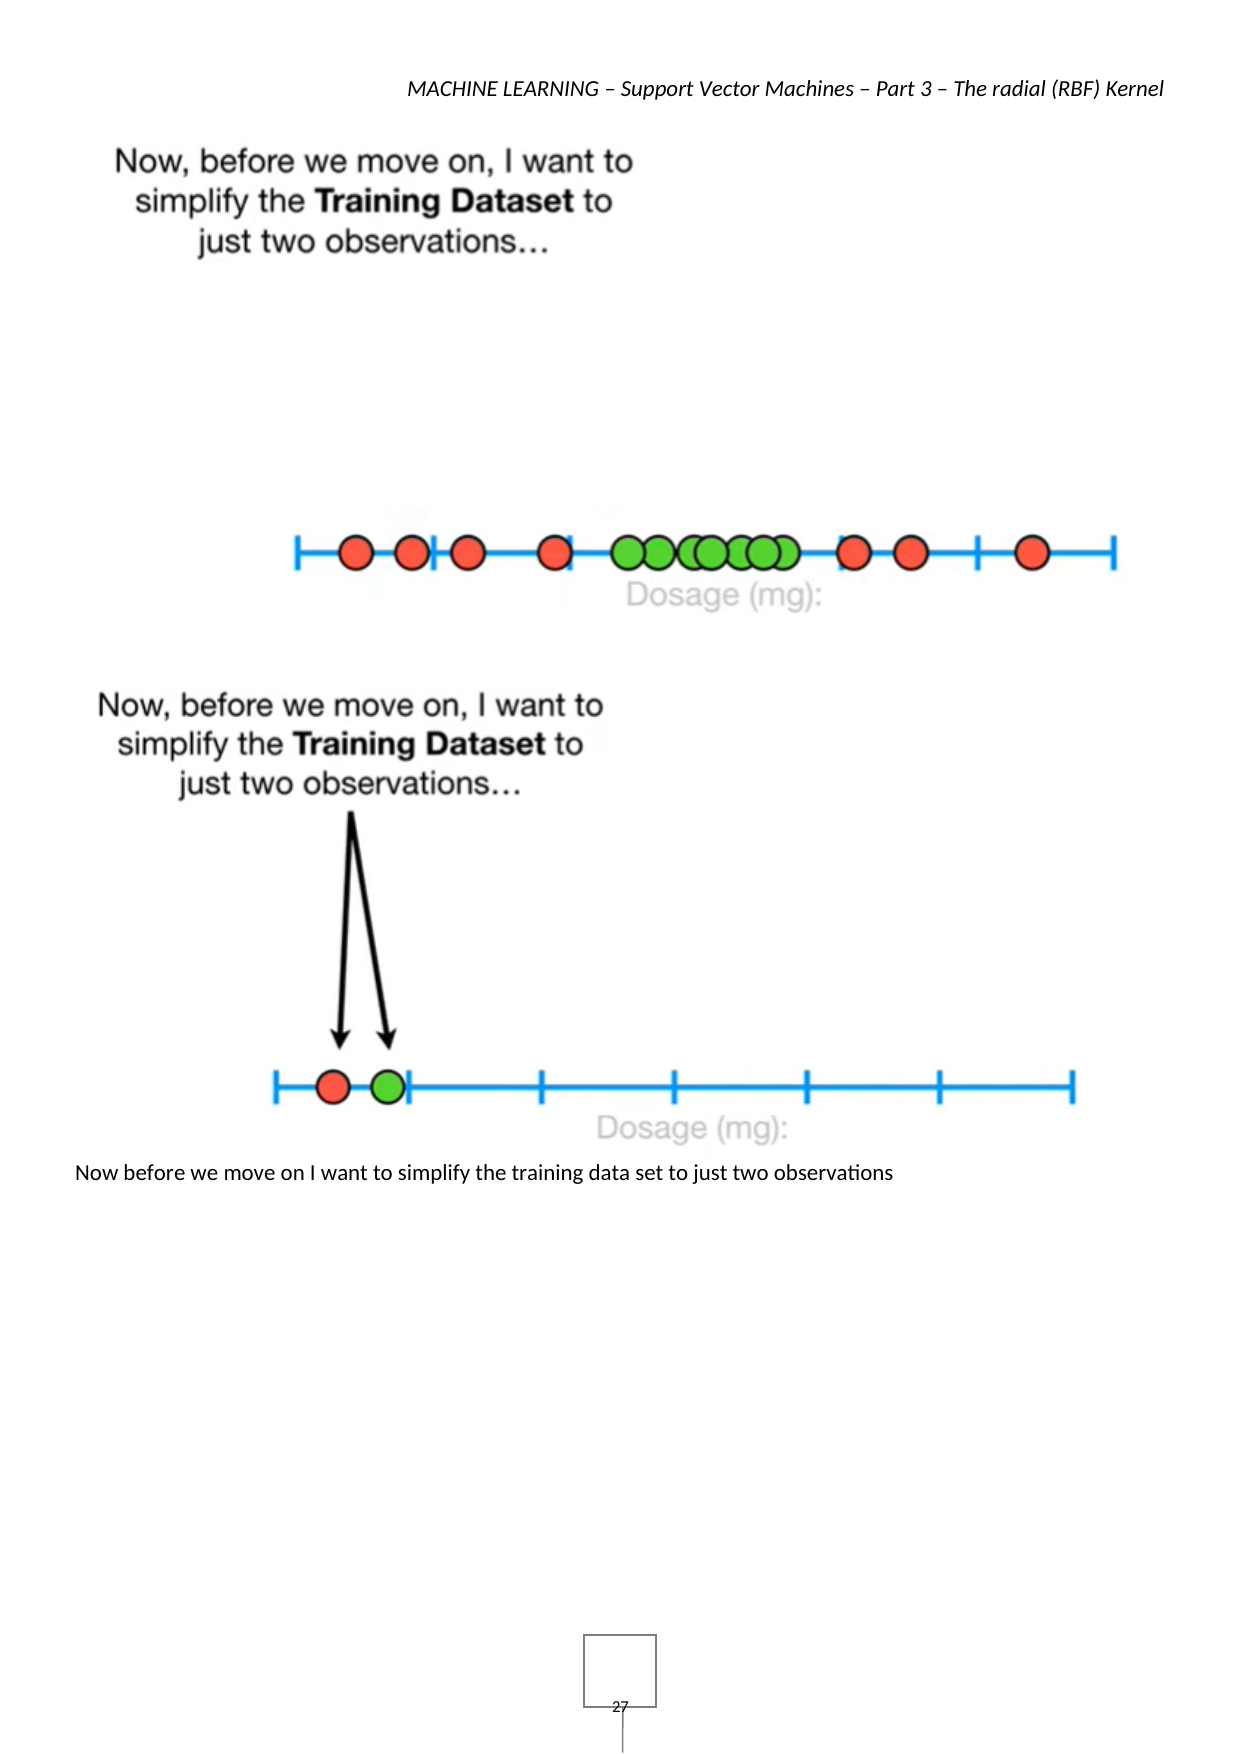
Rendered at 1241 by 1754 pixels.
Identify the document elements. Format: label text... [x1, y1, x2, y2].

picture [75, 645, 1166, 1158]
text Now before we move on I want to simplify the training data set to just two observations [75, 1158, 1165, 1186]
picture [75, 101, 1166, 618]
